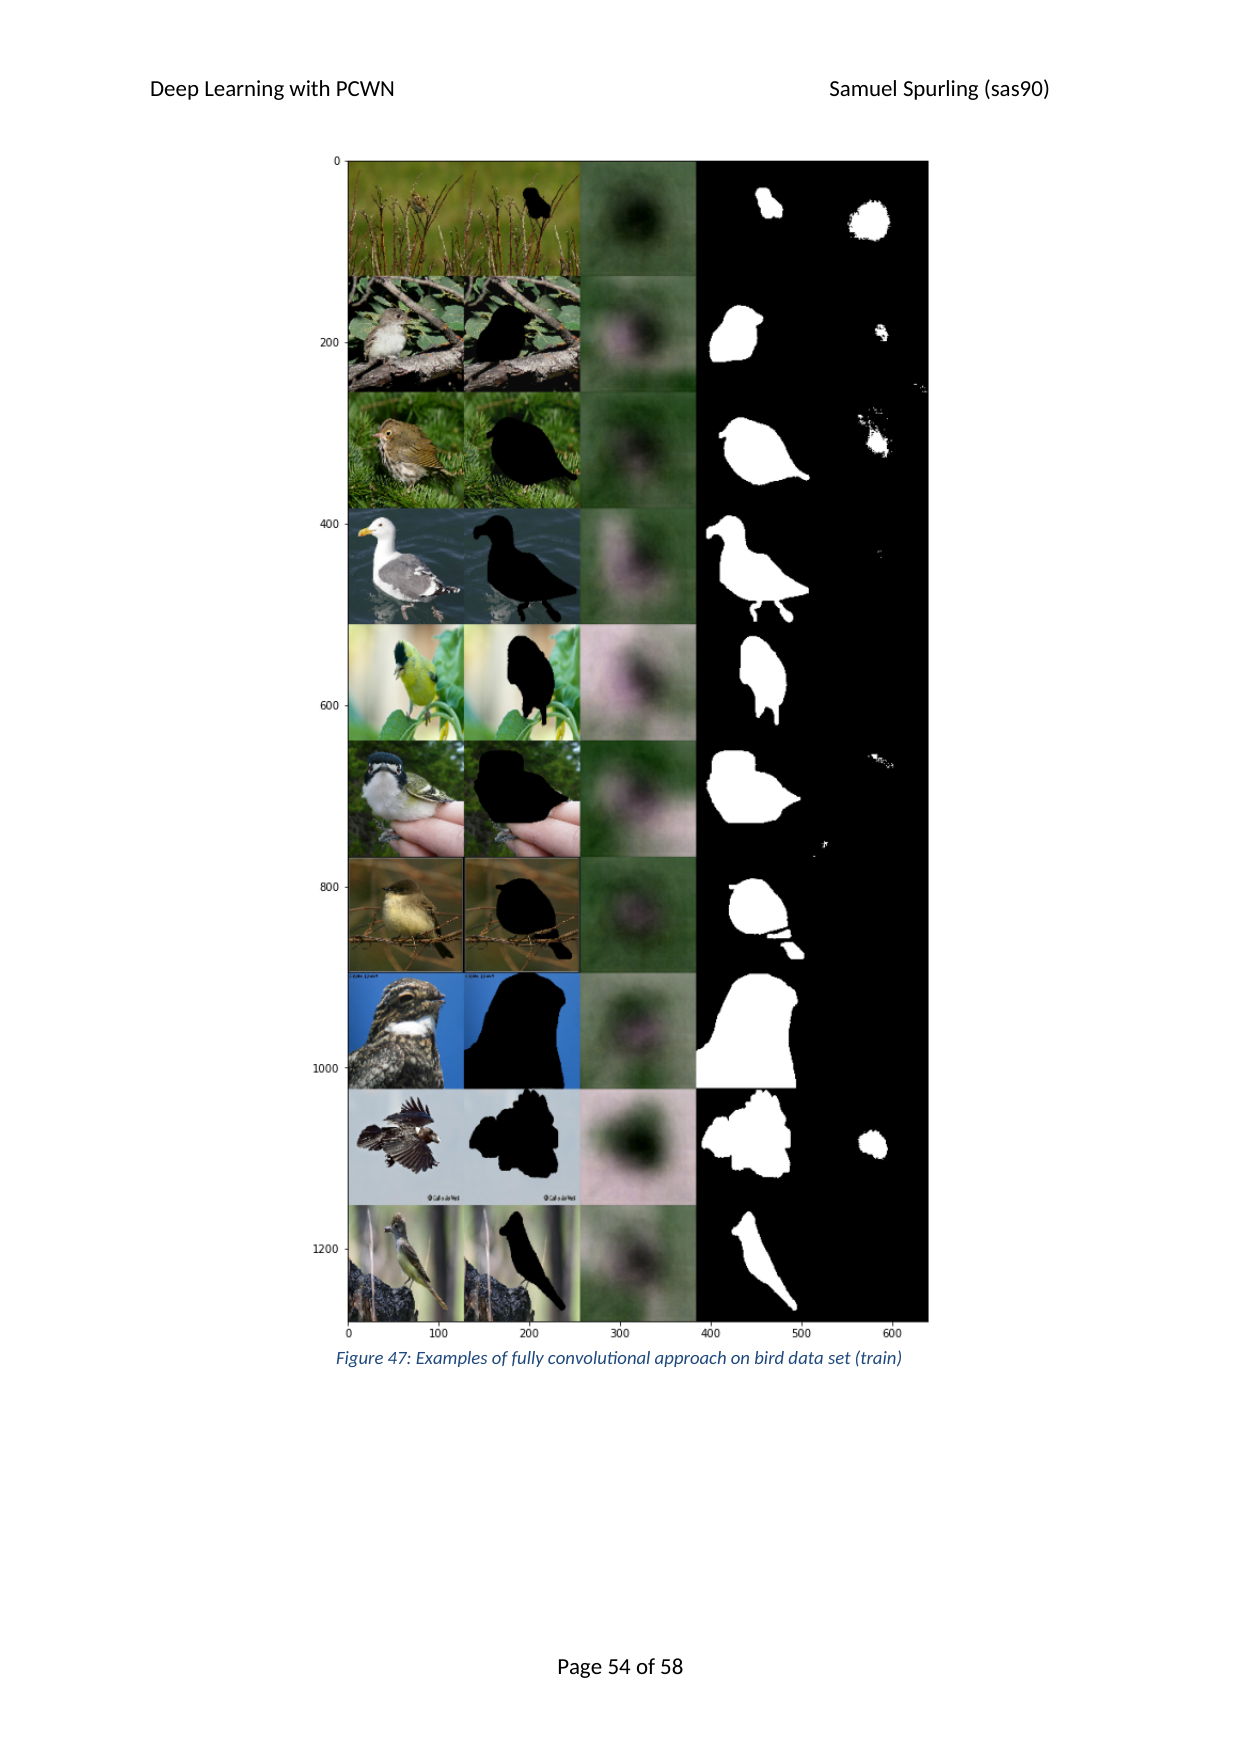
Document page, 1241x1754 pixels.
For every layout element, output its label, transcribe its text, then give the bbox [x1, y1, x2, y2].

text Figure 47: Examples of fully convolutional approach on bird data set (train) [150, 1346, 1090, 1369]
picture [305, 150, 935, 1347]
